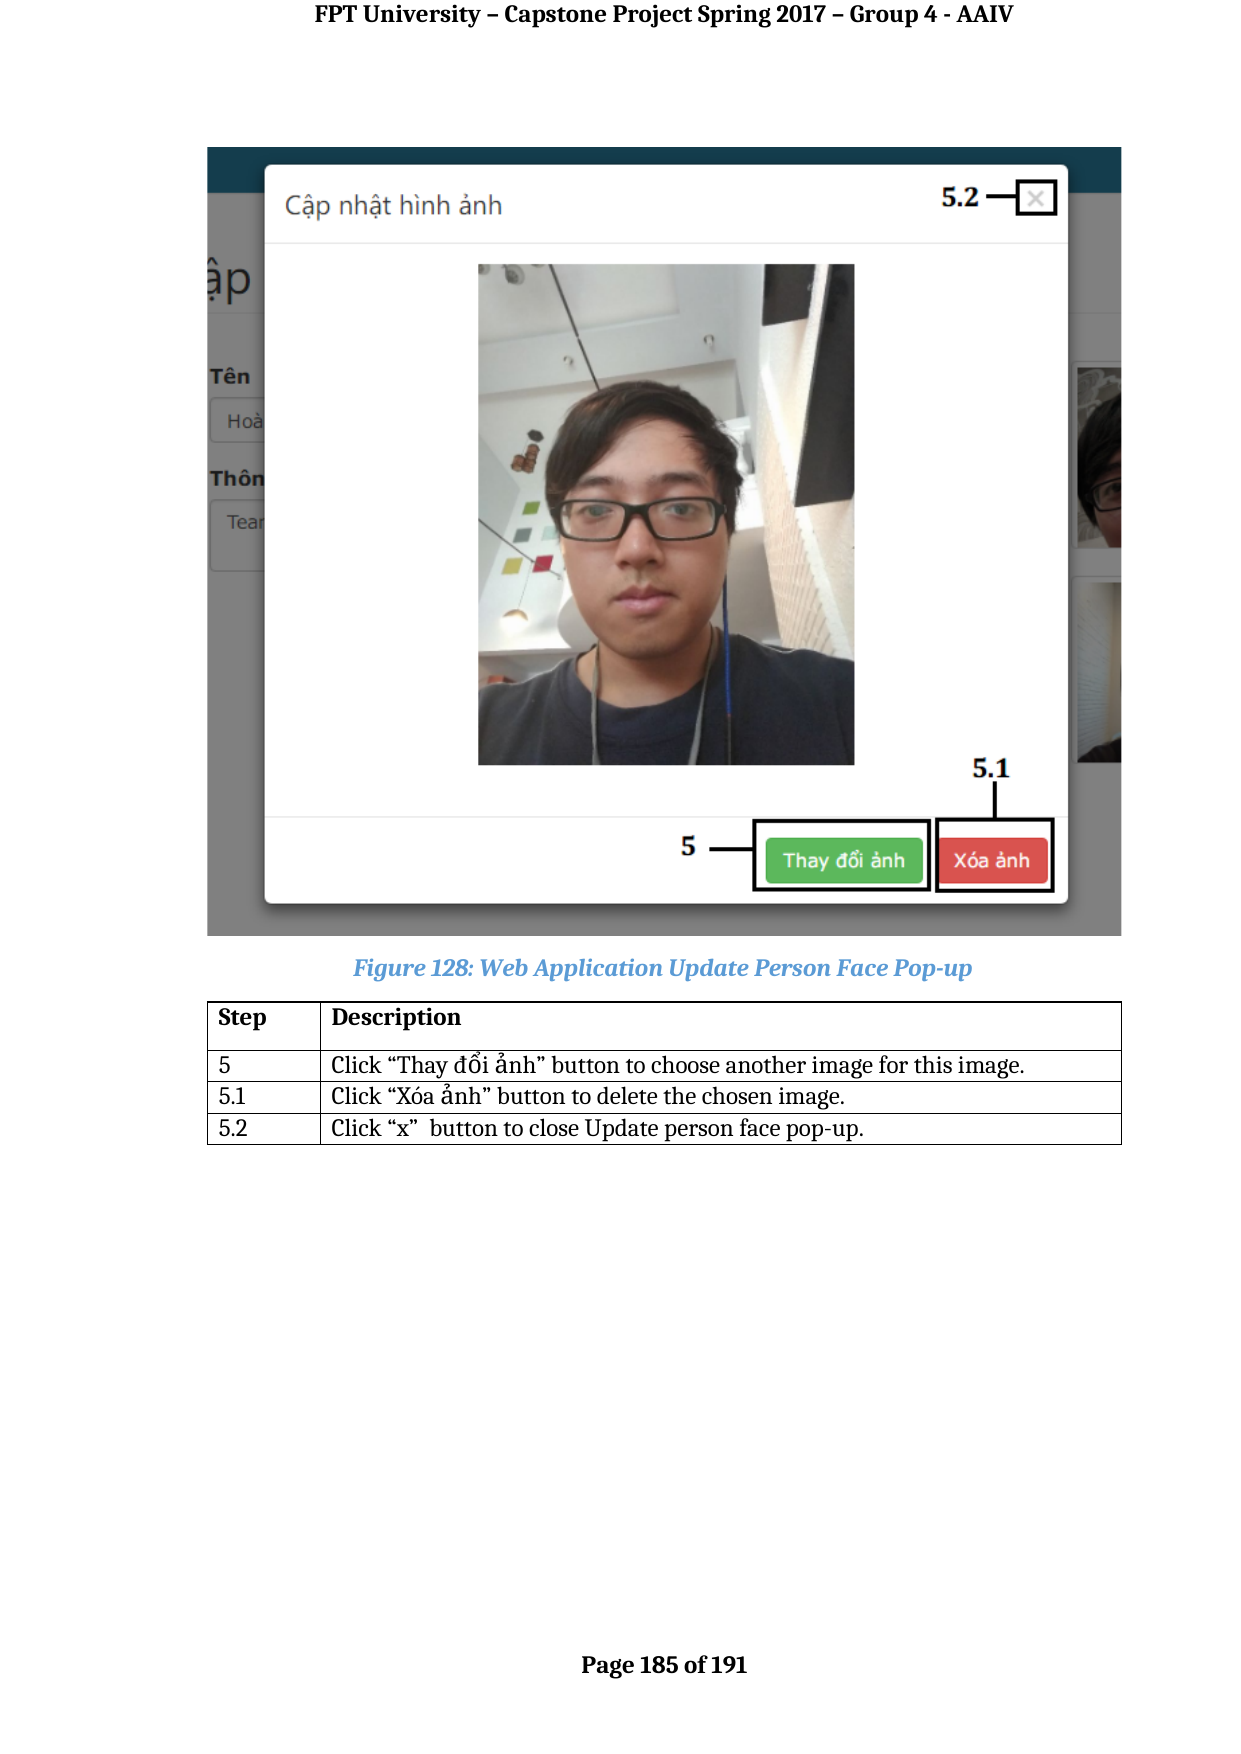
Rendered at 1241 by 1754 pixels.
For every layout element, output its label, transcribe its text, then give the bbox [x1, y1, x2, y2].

text Figure 128: Web Application Update Person Face Pop-up [207, 954, 1122, 983]
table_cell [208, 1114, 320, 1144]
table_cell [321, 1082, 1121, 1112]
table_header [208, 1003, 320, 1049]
picture [207, 147, 1122, 936]
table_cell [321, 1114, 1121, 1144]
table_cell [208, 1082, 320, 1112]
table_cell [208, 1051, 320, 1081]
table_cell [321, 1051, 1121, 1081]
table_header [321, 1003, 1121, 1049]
